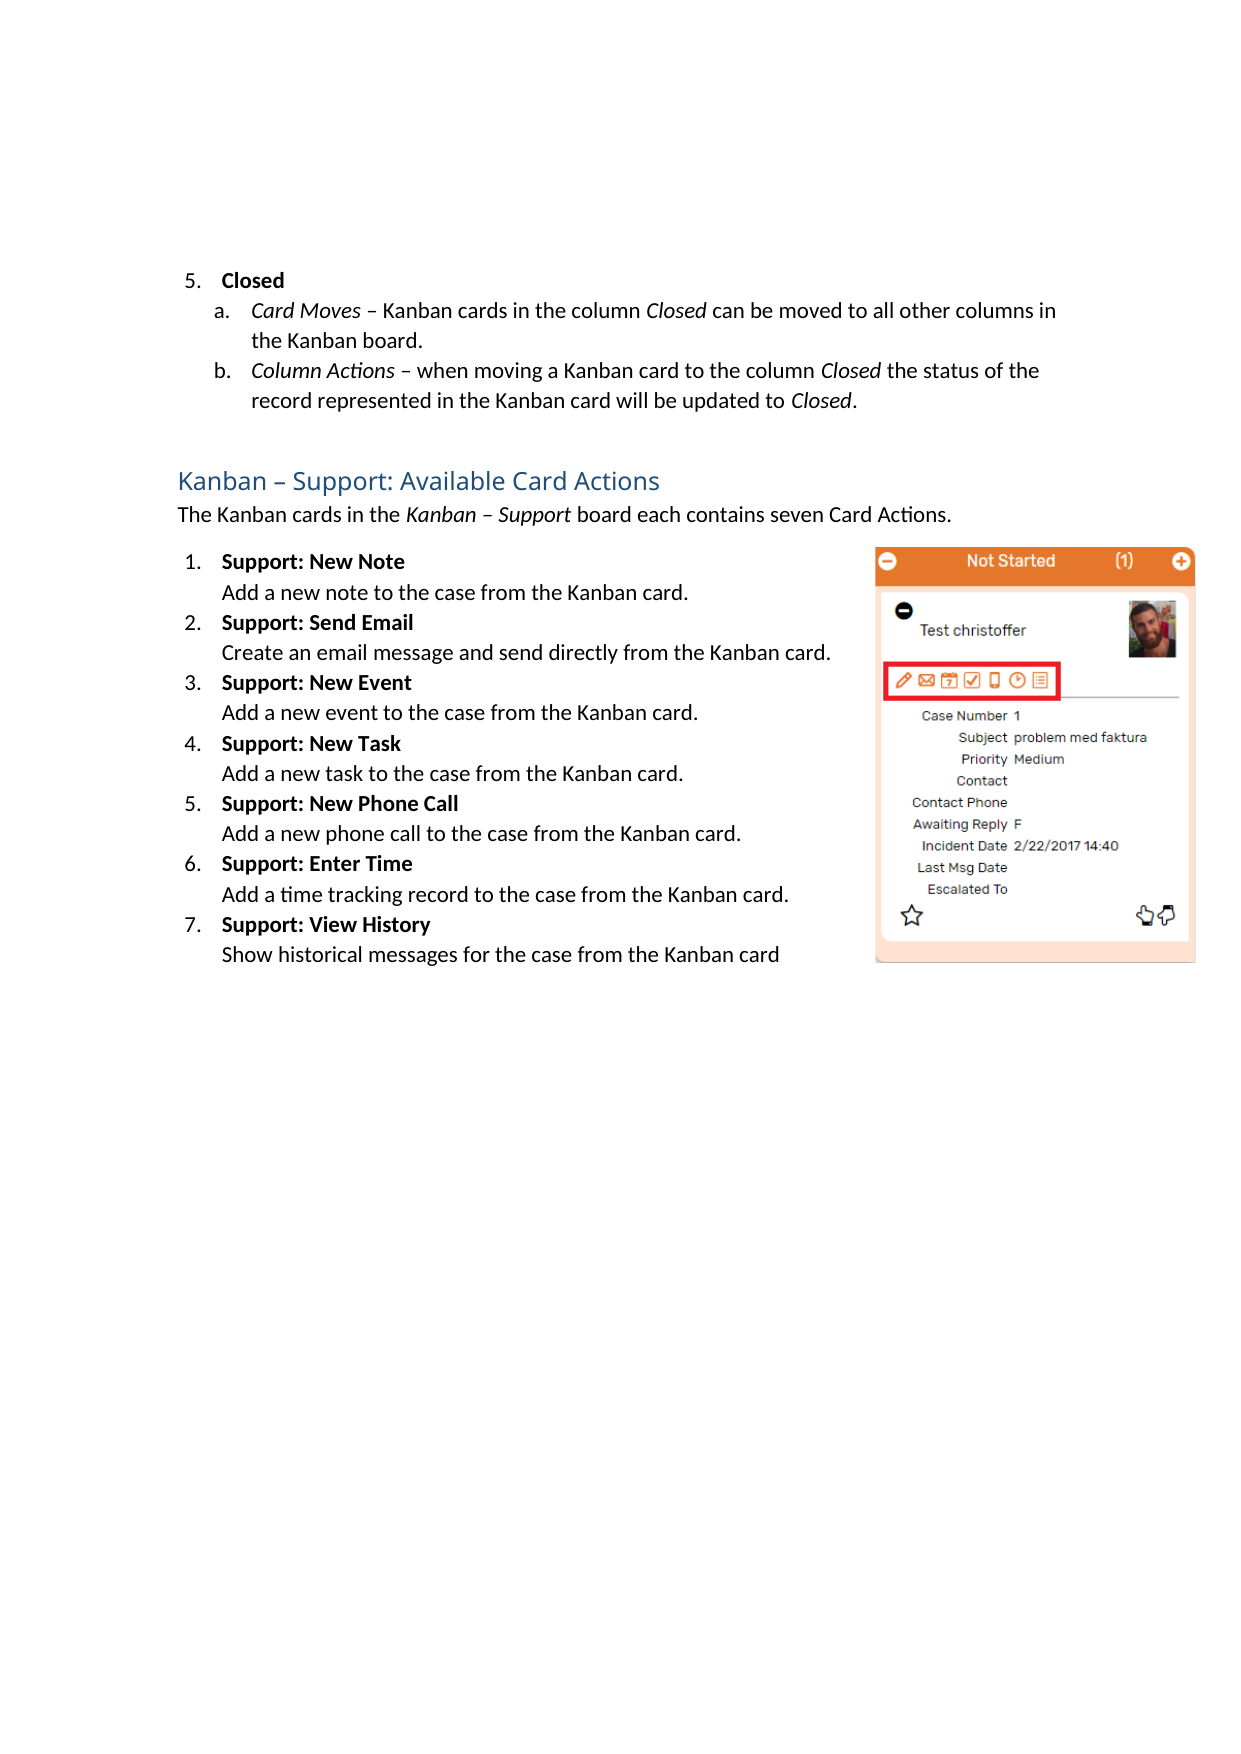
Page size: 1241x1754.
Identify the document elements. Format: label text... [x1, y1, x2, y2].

list Support: New Event Add a new event to the case from the Kanban card. [184, 668, 875, 726]
picture [875, 547, 1196, 963]
list Card Moves – Kanban cards in the column Closed can be moved to all other columns in the Kanban board. [213, 296, 1092, 354]
list Support: Send Email [184, 608, 875, 636]
list Column Actions – when moving a Kanban card to the column Closed the status of the record represented in the Kanban card will be updated to Closed. [213, 356, 1092, 445]
text The Kanban cards in the Kanban – Support board each contains seven Card Actions. [177, 501, 1092, 528]
list Support: New Task Add a new task to the case from the Kanban card. [184, 729, 875, 787]
list Create an email message and send directly from the Kanban card. [222, 638, 875, 666]
list Support: Enter Time Add a time tracking record to the case from the Kanban card. [184, 849, 875, 908]
list Support: View History Show historical messages for the case from the Kanban card [184, 910, 1092, 968]
list Support: New Note Add a new note to the case from the Kanban card. [184, 547, 875, 606]
list Support: New Phone Call Add a new phone call to the case from the Kanban card. [184, 789, 875, 847]
subtitle Kanban – Support: Available Card Actions [177, 464, 1092, 498]
list Closed [184, 266, 1092, 294]
